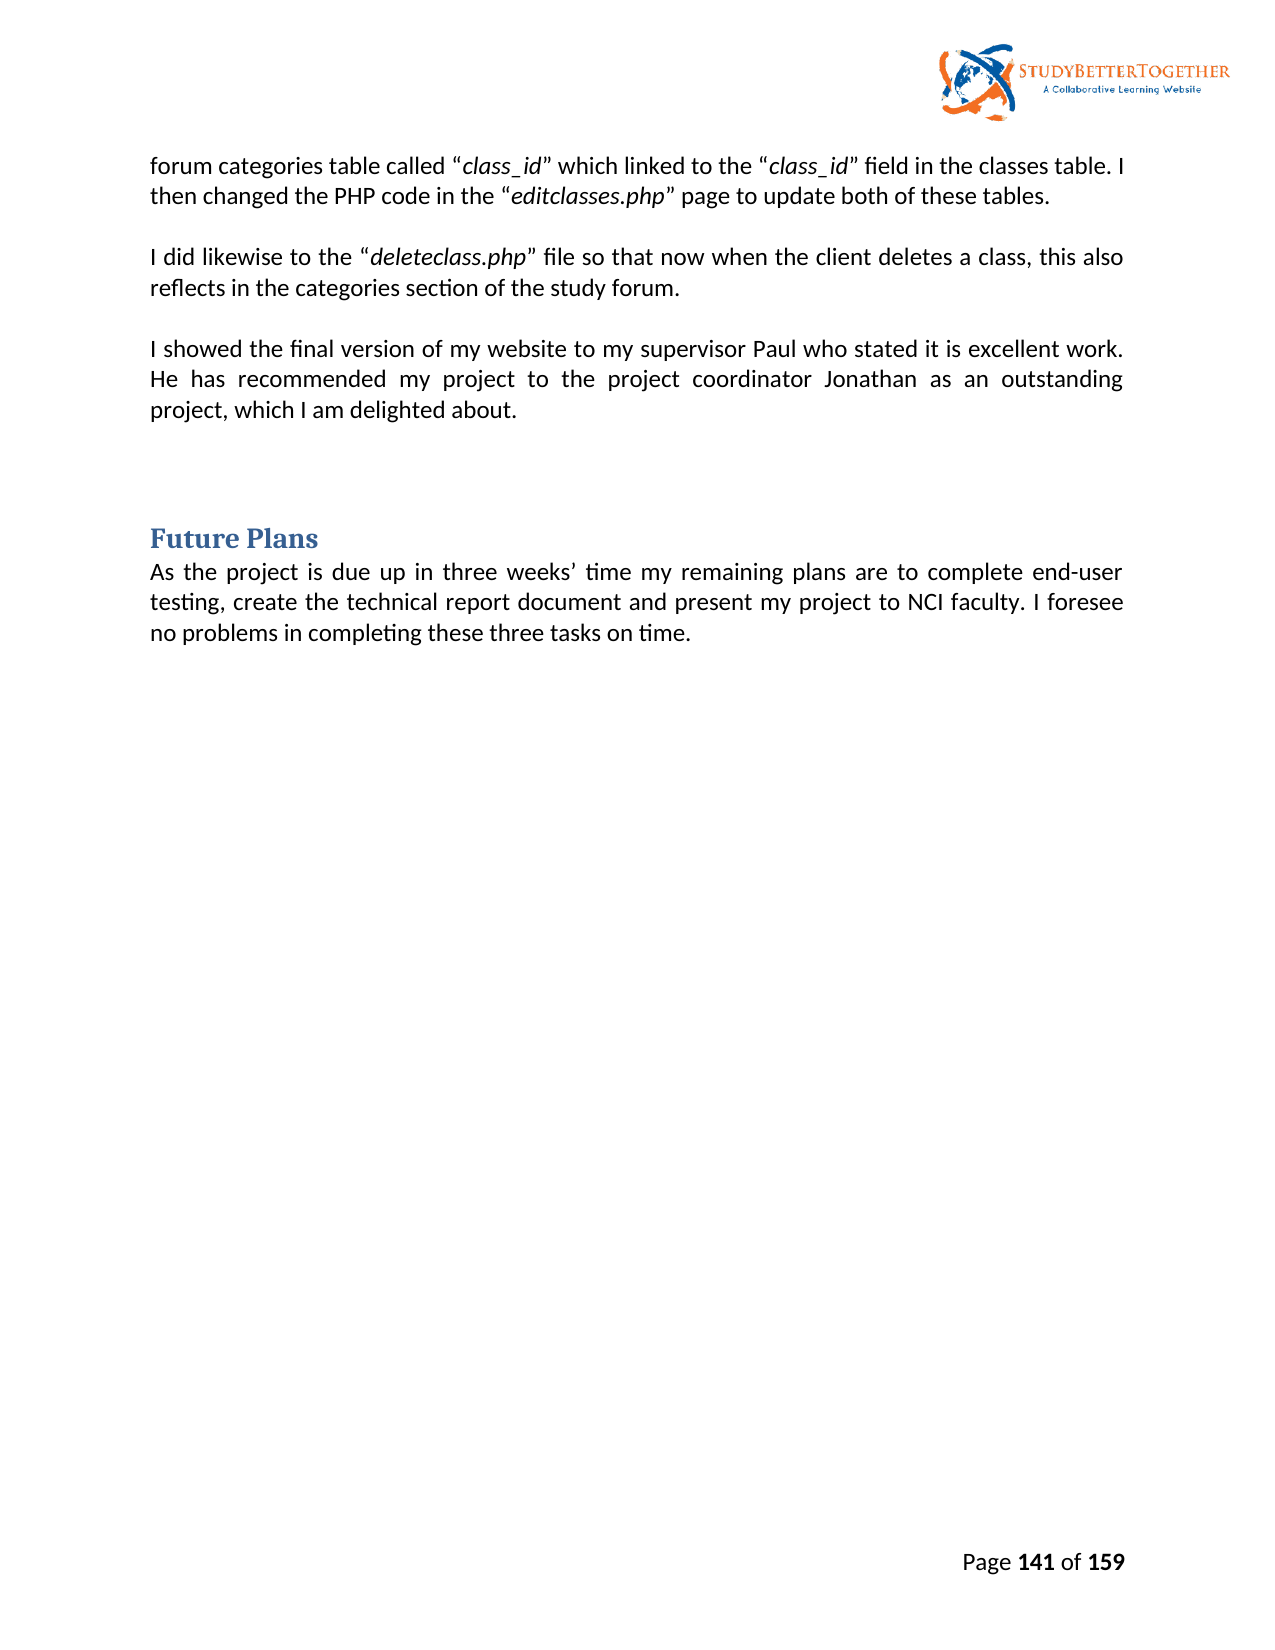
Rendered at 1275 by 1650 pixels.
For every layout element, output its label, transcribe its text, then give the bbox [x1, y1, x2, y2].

picture [937, 40, 1230, 123]
text As the project is due up in three weeks’ time my remaining plans are to complete end-user testing, create the technical report document and present my project to NCI faculty. I foresee no problems in completing these three tasks on time. [150, 556, 1125, 647]
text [150, 150, 1125, 211]
text Future Plans [150, 522, 1125, 556]
text I did likewise to the “deleteclass.php” file so that now when the client deletes a class, this also reflects in the categories section of the study forum. [150, 242, 1125, 303]
text I showed the final version of my website to my supervisor Paul who stated it is excellent work. He has recommended my project to the project coordinator Jonathan as an outstanding project, which I am delighted about. [150, 333, 1125, 425]
